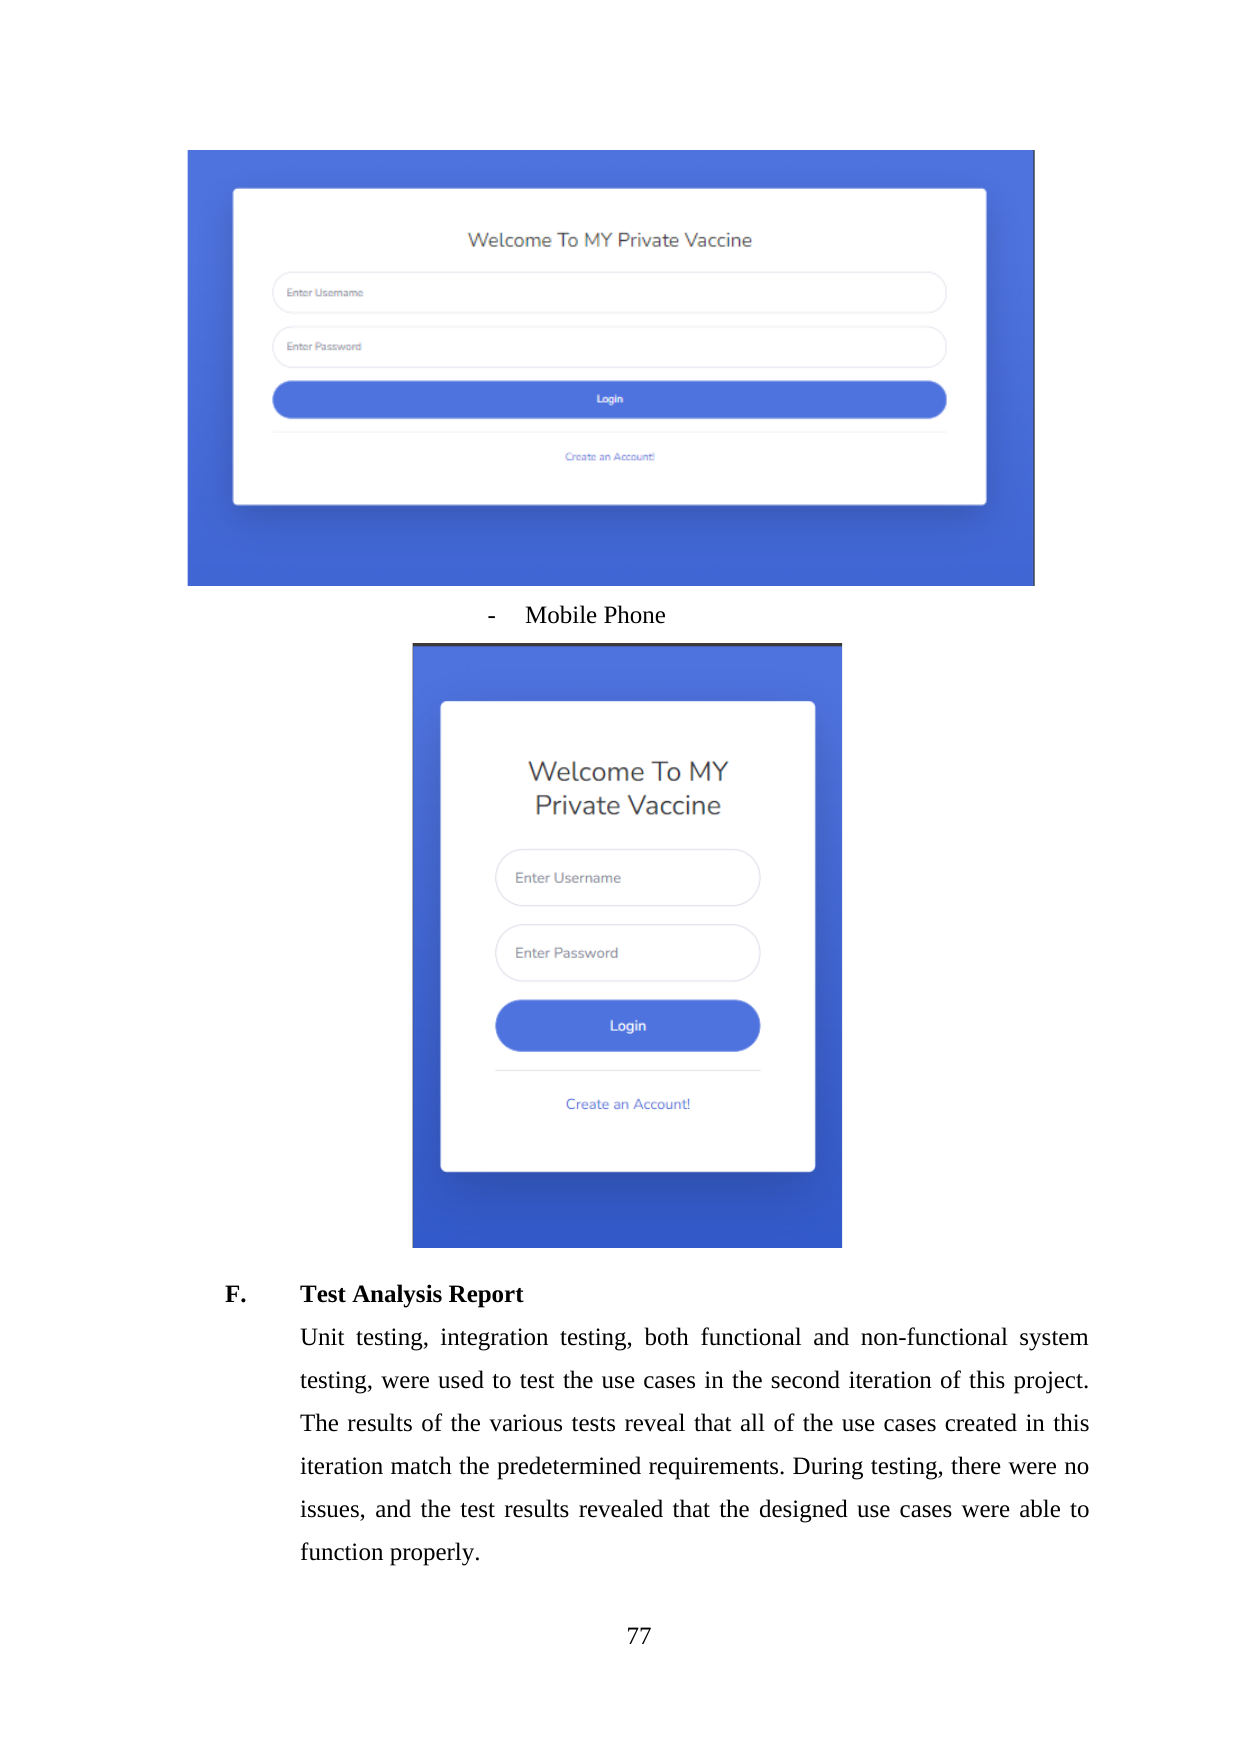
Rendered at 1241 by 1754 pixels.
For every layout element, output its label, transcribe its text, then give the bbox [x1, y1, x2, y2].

picture [412, 643, 843, 1248]
list Mobile Phone [487, 600, 1090, 629]
text Unit testing, integration testing, both functional and non-functional system testing, were used to test the use cases in the second iteration of this project. The results of the various tests reveal that all of the use cases created in this iteration match the predetermined requirements. During testing, there were no issues, and the test results revealed that the designed use cases were able to function properly. [300, 1322, 1090, 1566]
picture [187, 150, 1035, 586]
subtitle Test Analysis Report [225, 1279, 1090, 1307]
